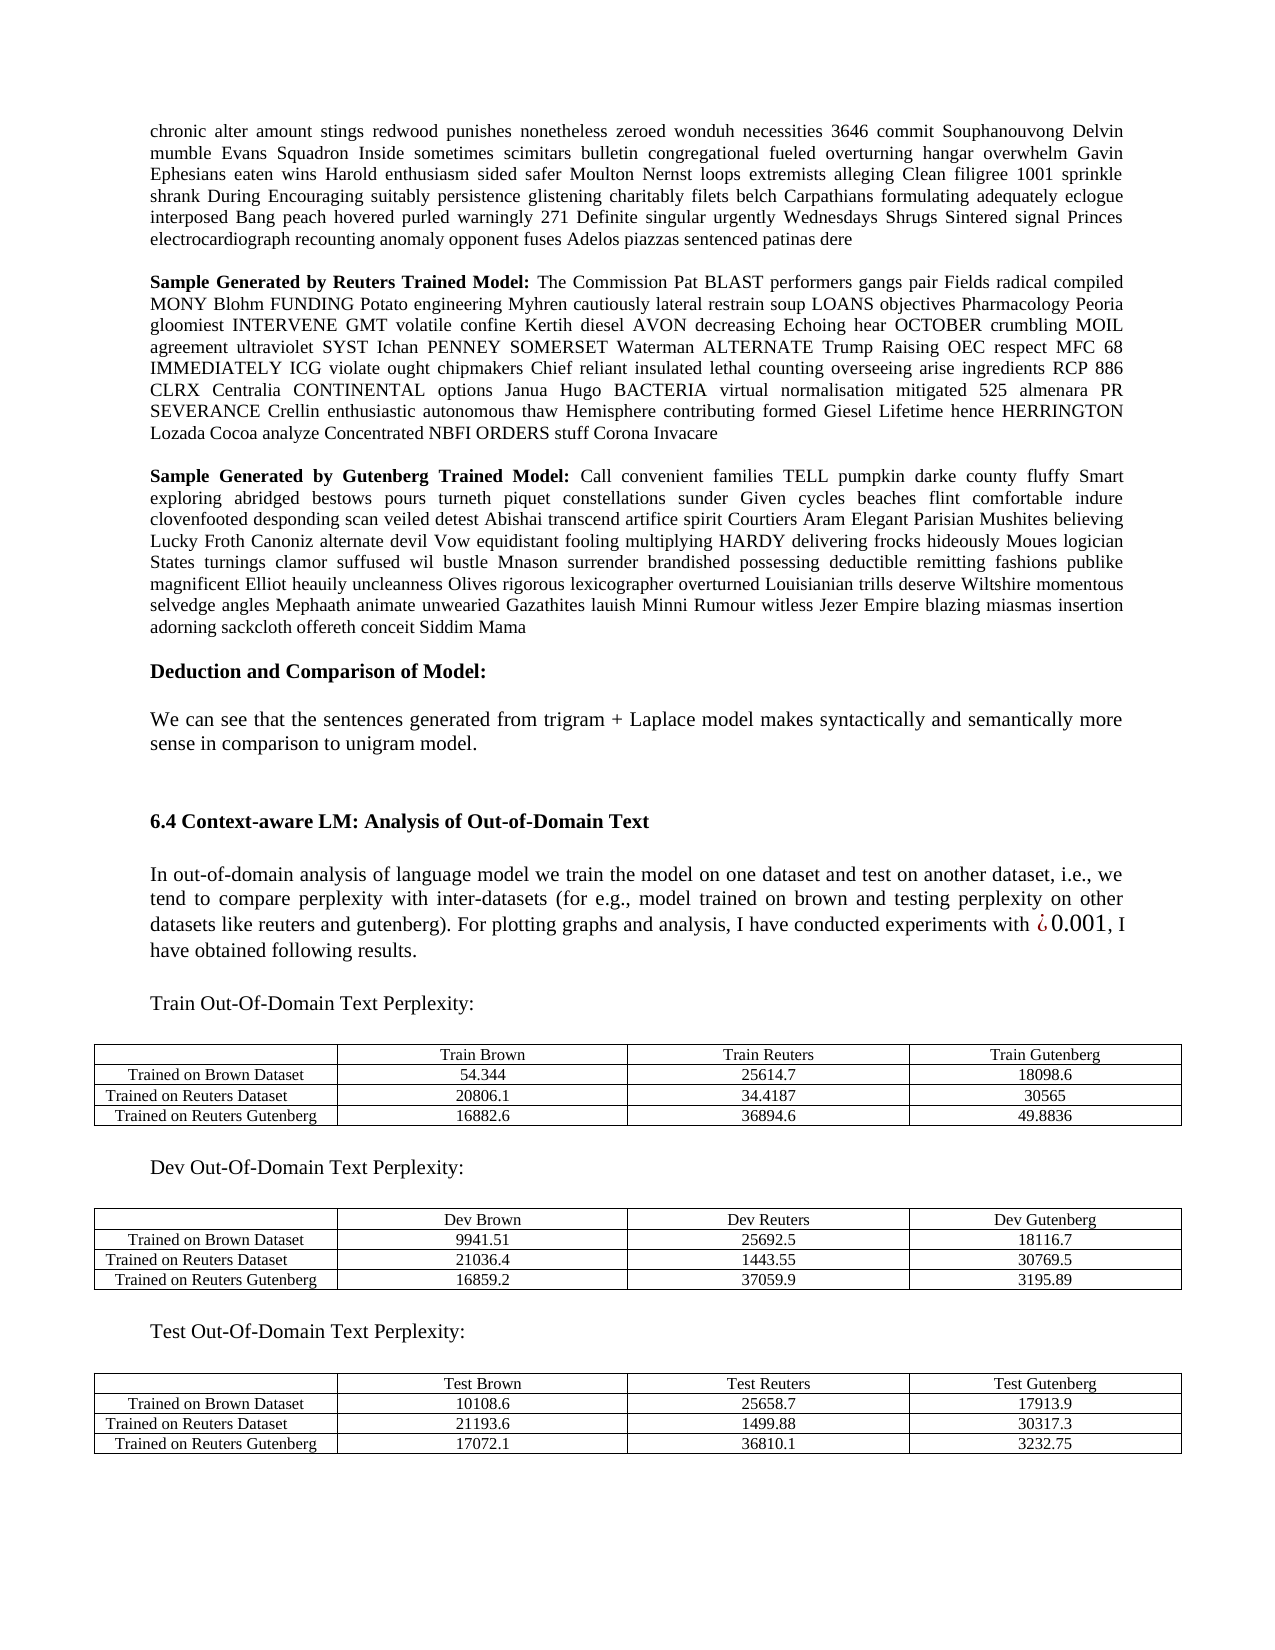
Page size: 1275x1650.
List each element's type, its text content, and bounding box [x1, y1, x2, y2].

table_cell 30769.5 [910, 1250, 1181, 1269]
table_cell 1499.88 [628, 1414, 909, 1433]
table_header Train Brown [338, 1045, 627, 1064]
table_cell 21193.6 [338, 1414, 627, 1433]
table_header Test Gutenberg [910, 1374, 1181, 1393]
table_header Dev Brown [338, 1209, 627, 1228]
table_cell 34.4187 [628, 1085, 909, 1104]
table_cell Trained on Brown Dataset [95, 1230, 337, 1249]
table_cell 36894.6 [628, 1106, 909, 1125]
table_cell 3195.89 [910, 1270, 1181, 1289]
table_cell 30317.3 [910, 1414, 1181, 1433]
text 6.4 Context-aware LM: Analysis of Out-of-Domain Text [150, 808, 1125, 833]
table_cell 16882.6 [338, 1106, 627, 1125]
text Train Out-Of-Domain Text Perplexity: [150, 991, 1125, 1015]
text In out-of-domain analysis of language model we train the model on one dataset and test on another dataset, i.e., we tend to compare perplexity with inter-datasets (for e.g., model trained on brown and testing perplexity on other datasets like reuters and gutenberg). For plotting graphs and analysis, I have conducted experiments with , I have obtained following results. [150, 862, 1125, 962]
table_cell Trained on Reuters Dataset [95, 1414, 337, 1433]
table_cell 16859.2 [338, 1270, 627, 1289]
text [150, 120, 1125, 249]
table_cell 25658.7 [628, 1394, 909, 1413]
table_header Dev Reuters [628, 1209, 909, 1228]
table_cell 9941.51 [338, 1230, 627, 1249]
table_cell 54.344 [338, 1065, 627, 1084]
table_cell 17072.1 [338, 1434, 627, 1453]
table_header [95, 1374, 337, 1393]
table_cell 49.8836 [910, 1106, 1181, 1125]
text Sample Generated by Gutenberg Trained Model: Call convenient families TELL pumpkin darke county fluffy Smart exploring abridged bestows pours turneth piquet constellations sunder Given cycles beaches flint comfortable indure clovenfooted desponding scan veiled detest Abishai transcend artifice spirit Courtiers Aram Elegant Parisian Mushites believing Lucky Froth Canoniz alternate devil Vow equidistant fooling multiplying HARDY delivering frocks hideously Moues logician States turnings clamor suffused wil bustle Mnason surrender brandished possessing deductible remitting fashions publike magnificent Elliot heauily uncleanness Olives rigorous lexicographer overturned Louisianian trills deserve Wiltshire momentous selvedge angles Mephaath animate unwearied Gazathites lauish Minni Rumour witless Jezer Empire blazing miasmas insertion adorning sackcloth offereth conceit Siddim Mama [150, 465, 1125, 637]
text Dev Out-Of-Domain Text Perplexity: [150, 1155, 1125, 1179]
table_cell Trained on Reuters Gutenberg [95, 1106, 337, 1125]
text Test Out-Of-Domain Text Perplexity: [150, 1319, 1125, 1343]
text Deduction and Comparison of Model: [150, 659, 1125, 683]
table_cell 1443.55 [628, 1250, 909, 1269]
table_cell 25614.7 [628, 1065, 909, 1084]
table_cell 17913.9 [910, 1394, 1181, 1413]
table_cell 25692.5 [628, 1230, 909, 1249]
table_header Test Brown [338, 1374, 627, 1393]
table_cell 10108.6 [338, 1394, 627, 1413]
table_cell 30565 [910, 1085, 1181, 1104]
table_cell 21036.4 [338, 1250, 627, 1269]
table_header Dev Gutenberg [910, 1209, 1181, 1228]
table_cell Trained on Reuters Gutenberg [95, 1434, 337, 1453]
table_cell 36810.1 [628, 1434, 909, 1453]
table_cell 37059.9 [628, 1270, 909, 1289]
table_header Test Reuters [628, 1374, 909, 1393]
table_header [95, 1209, 337, 1228]
table_cell 3232.75 [910, 1434, 1181, 1453]
table_header [95, 1045, 337, 1064]
table_cell Trained on Reuters Dataset [95, 1250, 337, 1269]
text Sample Generated by Reuters Trained Model: The Commission Pat BLAST performers gangs pair Fields radical compiled MONY Blohm FUNDING Potato engineering Myhren cautiously lateral restrain soup LOANS objectives Pharmacology Peoria gloomiest INTERVENE GMT volatile confine Kertih diesel AVON decreasing Echoing hear OCTOBER crumbling MOIL agreement ultraviolet SYST Ichan PENNEY SOMERSET Waterman ALTERNATE Trump Raising OEC respect MFC 68 IMMEDIATELY ICG violate ought chipmakers Chief reliant insulated lethal counting overseeing arise ingredients RCP 886 CLRX Centralia CONTINENTAL options Janua Hugo BACTERIA virtual normalisation mitigated 525 almenara PR SEVERANCE Crellin enthusiastic autonomous thaw Hemisphere contributing formed Giesel Lifetime hence HERRINGTON Lozada Cocoa analyze Concentrated NBFI ORDERS stuff Corona Invacare [150, 271, 1125, 443]
table_header Train Gutenberg [910, 1045, 1181, 1064]
table_cell 18098.6 [910, 1065, 1181, 1084]
table_cell 20806.1 [338, 1085, 627, 1104]
table_cell Trained on Reuters Dataset [95, 1085, 337, 1104]
table_cell Trained on Brown Dataset [95, 1394, 337, 1413]
table_cell Trained on Brown Dataset [95, 1065, 337, 1084]
table_header Train Reuters [628, 1045, 909, 1064]
table_cell Trained on Reuters Gutenberg [95, 1270, 337, 1289]
table_cell 18116.7 [910, 1230, 1181, 1249]
text We can see that the sentences generated from trigram + Laplace model makes syntactically and semantically more sense in comparison to unigram model. [150, 707, 1125, 755]
